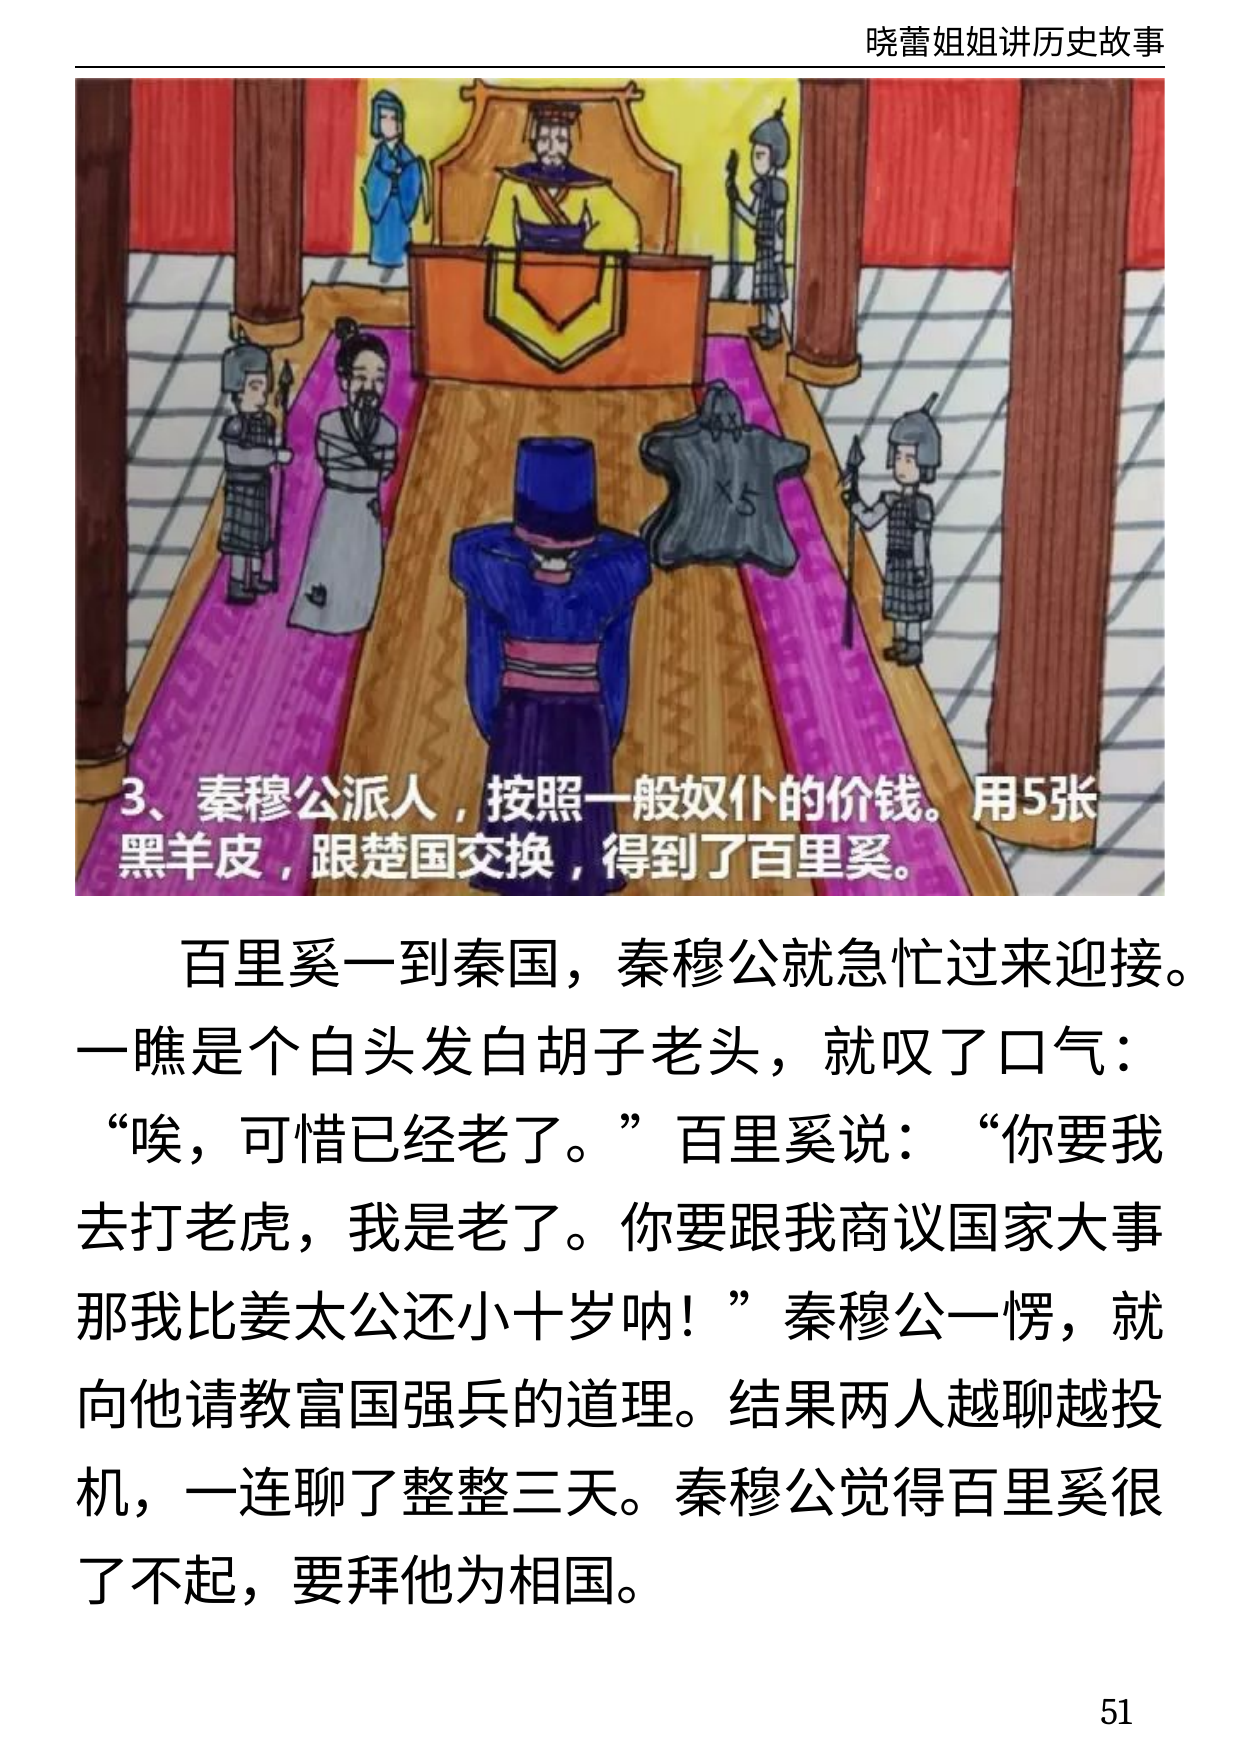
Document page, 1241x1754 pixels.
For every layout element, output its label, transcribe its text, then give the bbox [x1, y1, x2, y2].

text 百里奚一到秦国，秦穆公就急忙过来迎接。一瞧是个白头发白胡子老头，就叹了口气：“唉，可惜已经老了。”百里奚说：“你要我去打老虎，我是老了。你要跟我商议国家大事，那我比姜太公还小十岁呐！”秦穆公一愣，就向他请教富国强兵的道理。结果两人越聊越投机，一连聊了整整三天。秦穆公觉得百里奚很了不起，要拜他为相国。 [75, 916, 1165, 1621]
picture [75, 78, 1165, 896]
